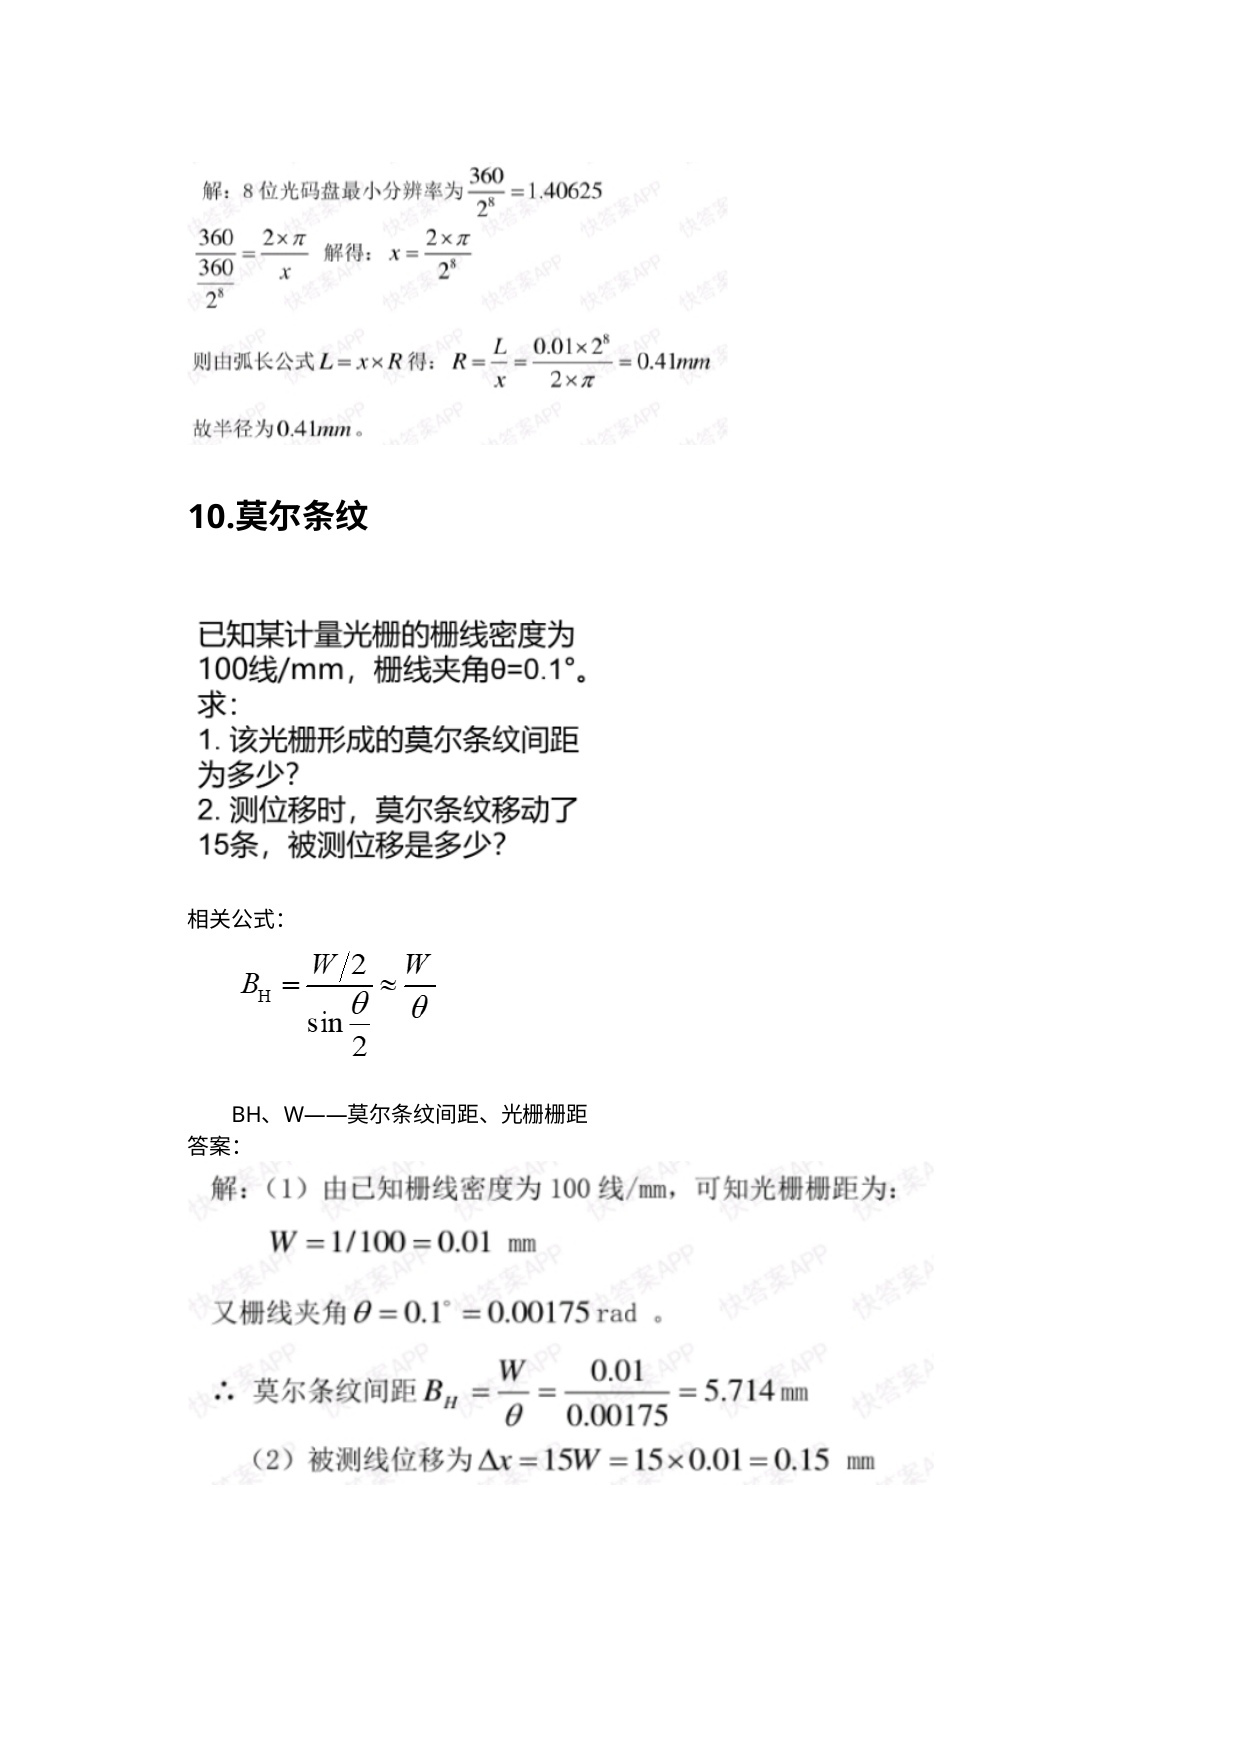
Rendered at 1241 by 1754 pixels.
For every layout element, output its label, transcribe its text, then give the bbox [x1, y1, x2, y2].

text 答案： [187, 1129, 1053, 1161]
picture [187, 608, 610, 871]
subtitle 10.莫尔条纹 [187, 482, 1053, 547]
picture [231, 933, 468, 1075]
picture [187, 1161, 934, 1485]
picture [187, 162, 728, 445]
text 相关公式： [187, 901, 1053, 934]
text BH、W——莫尔条纹间距、光栅栅距 [187, 1096, 1053, 1129]
